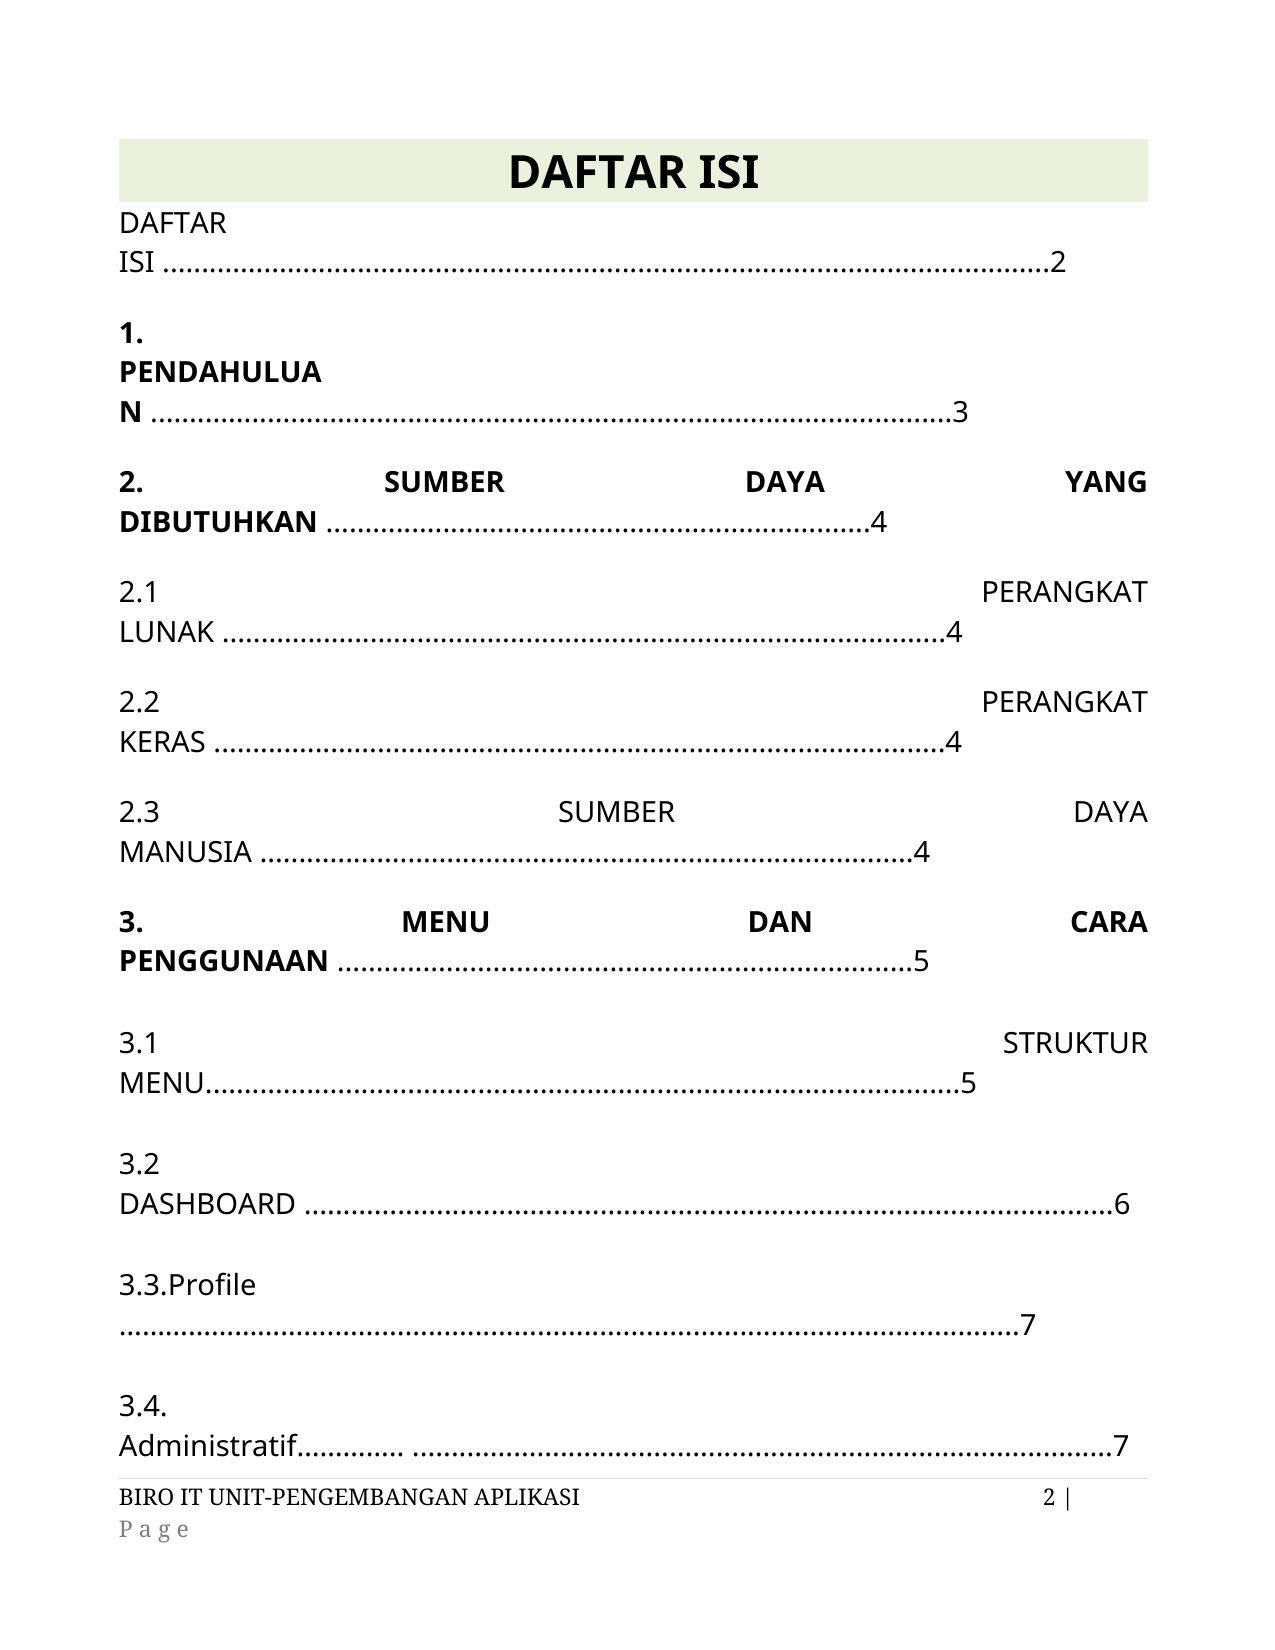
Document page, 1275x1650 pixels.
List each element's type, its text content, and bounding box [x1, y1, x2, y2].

text 2.1 PERANGKAT LUNAK .............................................................................................4 [119, 571, 1148, 651]
text 1. PENDAHULUAN .......................................................................................................3 [119, 312, 1148, 431]
text 3. MENU DAN CARA PENGGUNAAN ..........................................................................5 [119, 901, 1148, 980]
text DAFTAR ISI [119, 139, 1148, 202]
text 3.4. Administratif………….. ..........................................................................................7 [119, 1386, 1148, 1465]
text 3.3.Profile ……………………….........................................................................................7 [119, 1264, 1148, 1344]
text 3.2 DASHBOARD ........................................................................................................6 [119, 1143, 1148, 1223]
text DAFTAR ISI ..................................................................................................................2 [119, 202, 1148, 281]
text 2. SUMBER DAYA YANG DIBUTUHKAN ......................................................................4 [119, 461, 1148, 541]
text 2.3 SUMBER DAYA MANUSIA ....................................................................................4 [119, 791, 1148, 871]
text 3.1 STRUKTUR MENU.................................................................................................5 [119, 1022, 1148, 1102]
text 2.2 PERANGKAT KERAS ..............................................................................................4 [119, 681, 1148, 761]
